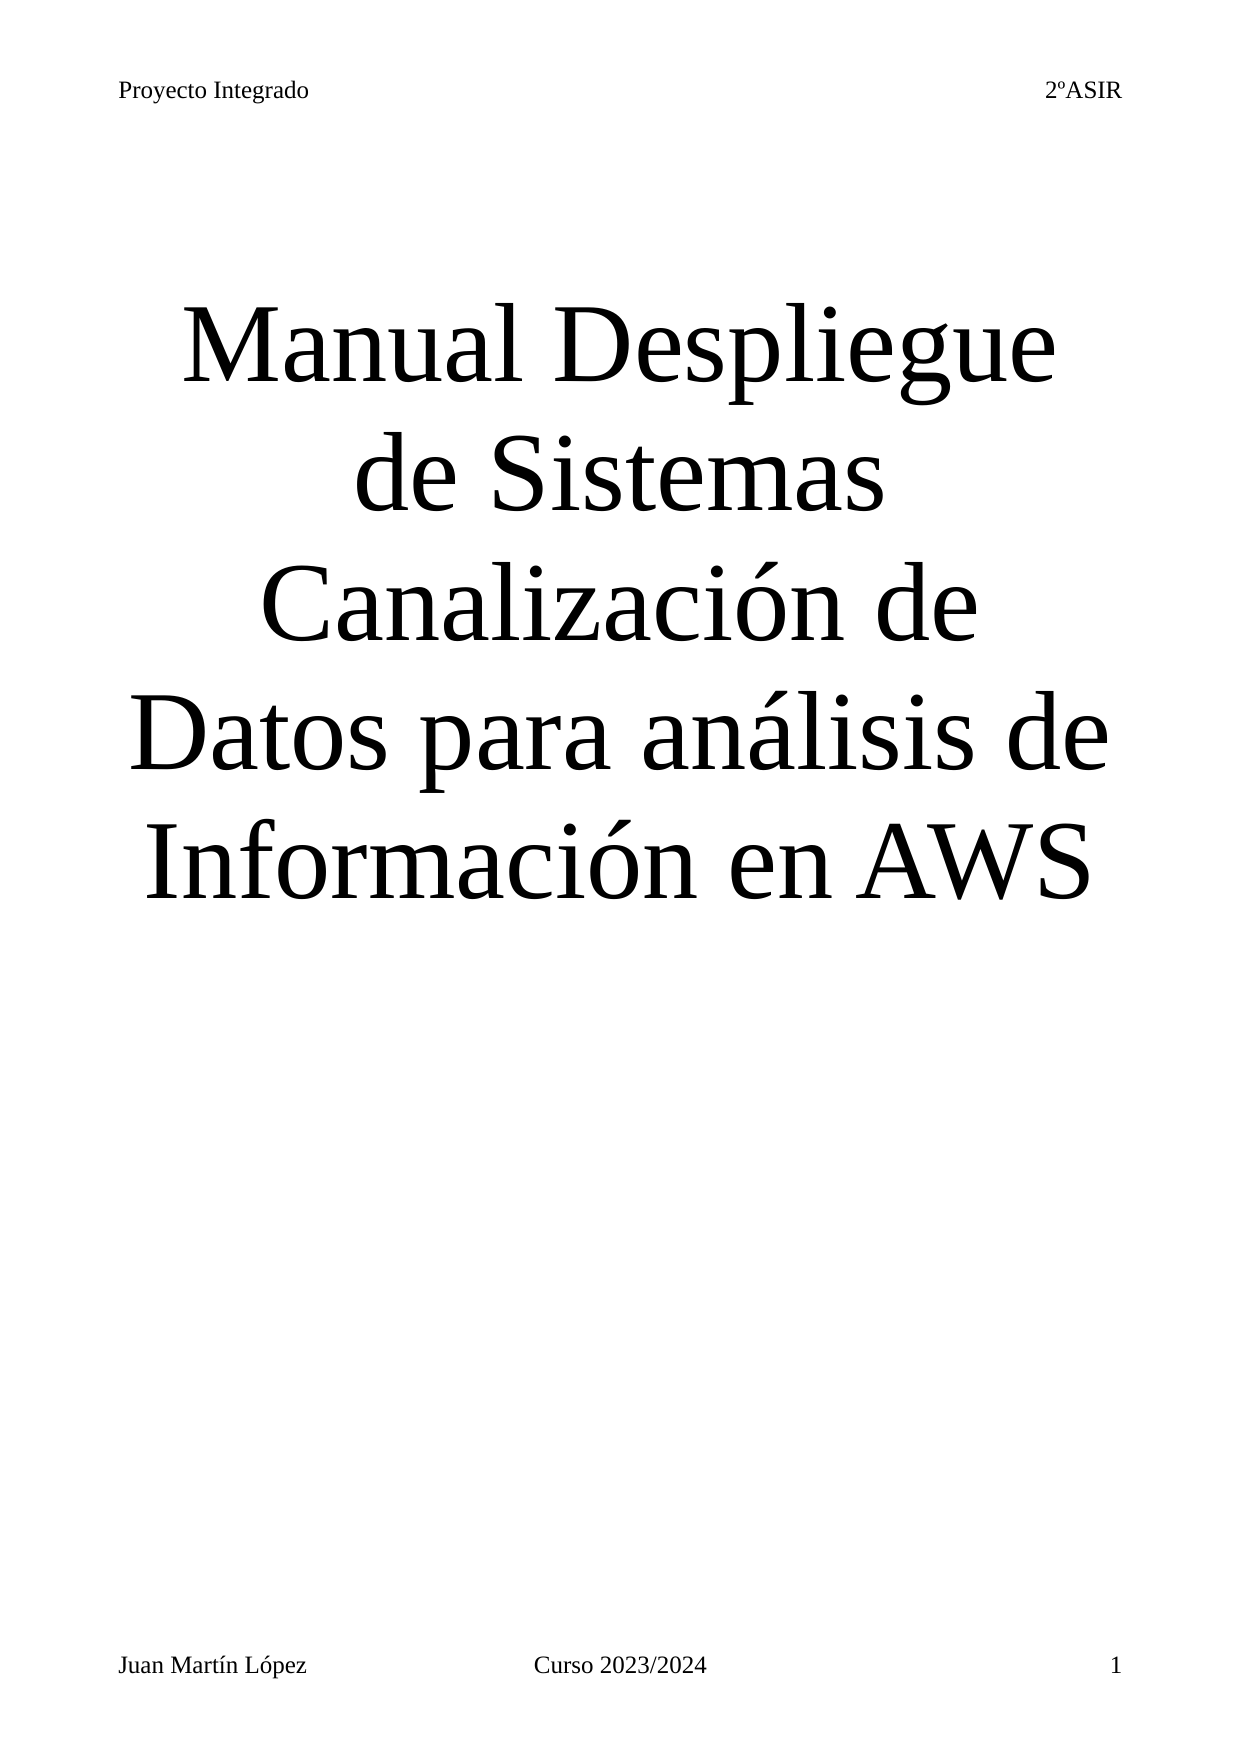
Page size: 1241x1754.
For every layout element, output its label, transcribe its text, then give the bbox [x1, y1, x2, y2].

text Manual Despliegue de Sistemas Canalización de Datos para análisis de Información en AWS [118, 276, 1122, 923]
